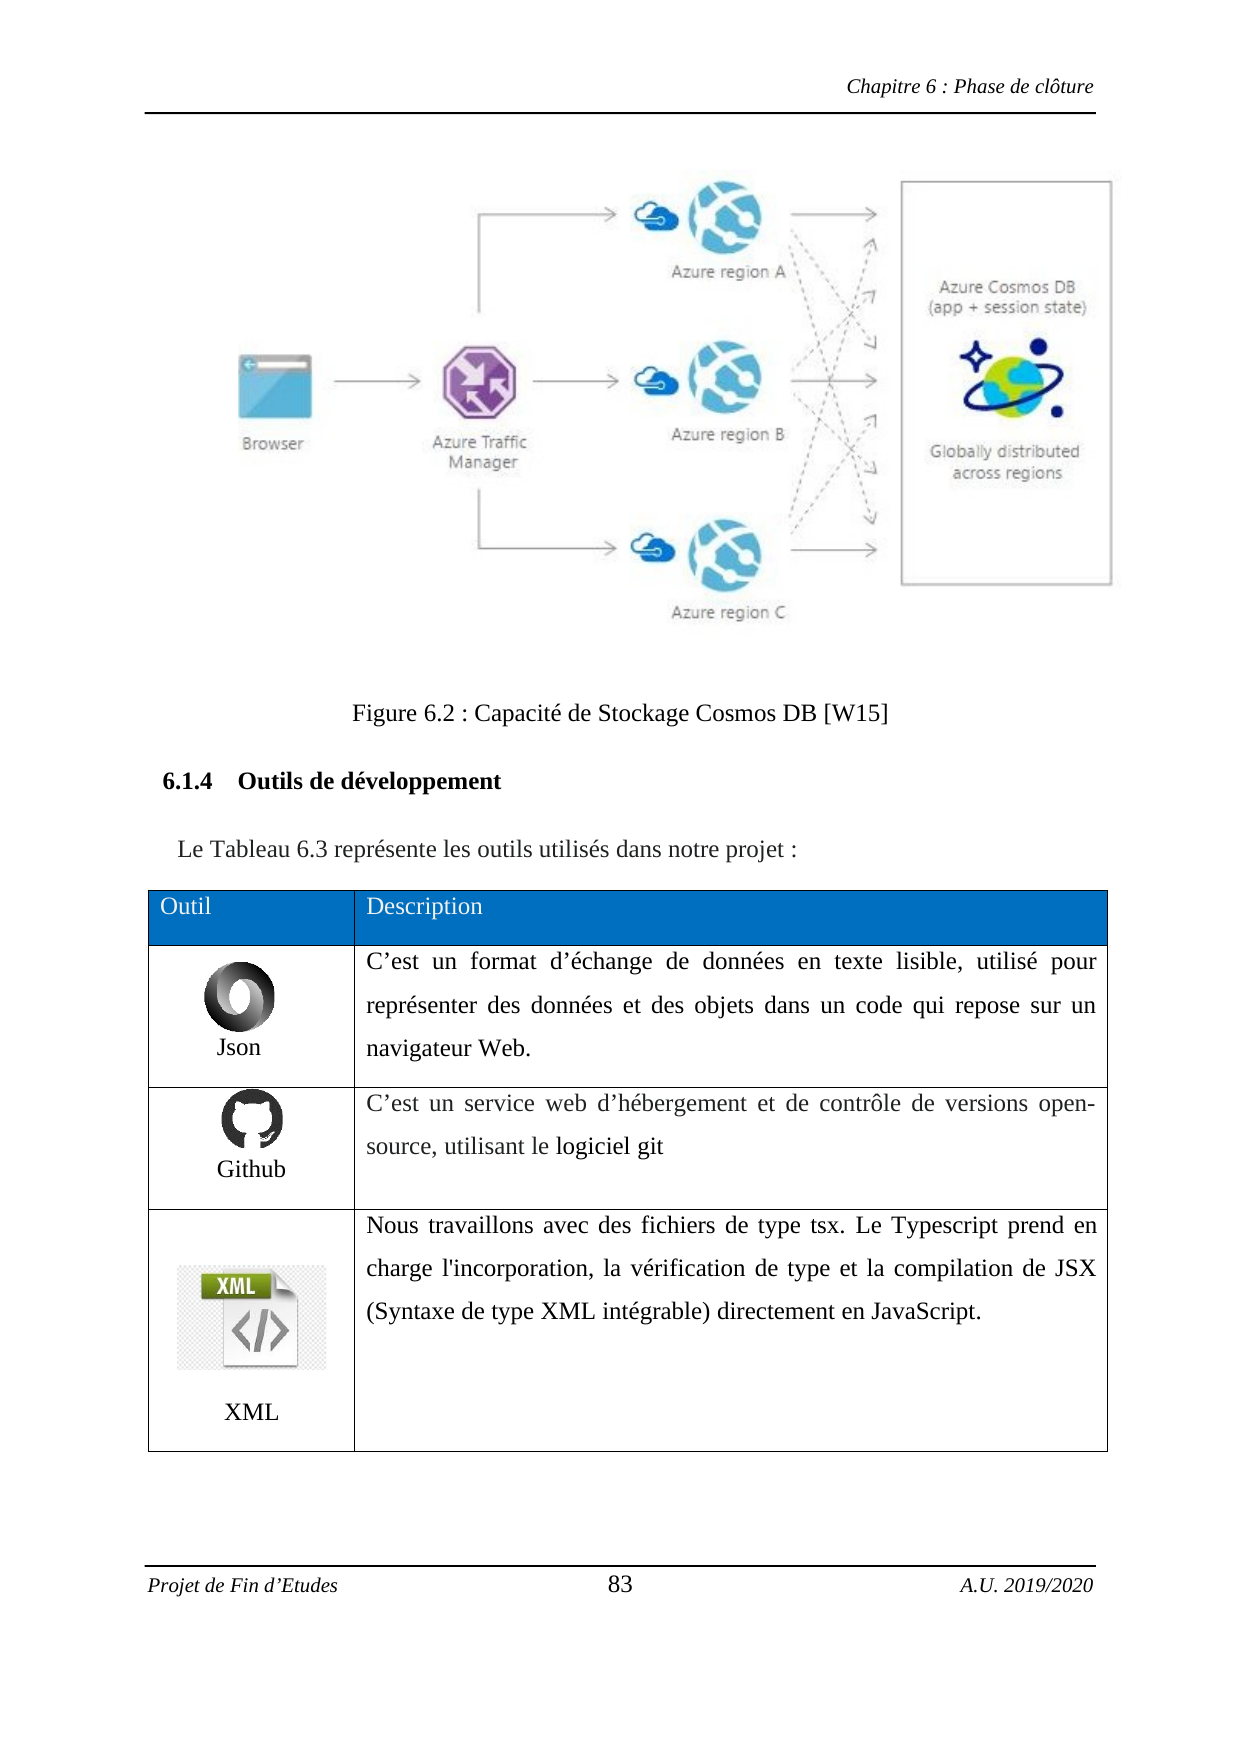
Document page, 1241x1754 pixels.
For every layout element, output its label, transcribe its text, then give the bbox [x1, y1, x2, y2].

subtitle Outils de développement [162, 766, 1221, 795]
table_cell Github [149, 1088, 354, 1209]
picture [237, 169, 1122, 637]
picture [221, 1088, 283, 1148]
table_cell Json [149, 946, 354, 1087]
table_header Outil [149, 891, 354, 945]
table_header Description [355, 891, 1107, 945]
table_cell C’est un format d’échange de données en texte lisible, utilisé pour représenter des données et des objets dans un code qui repose sur un navigateur Web. [355, 946, 1107, 1087]
text Figure 6.2 : Capacité de Stockage Cosmos DB [W15] [228, 698, 1012, 727]
picture [176, 1265, 327, 1370]
table_cell Nous travaillons avec des fichiers de type tsx. Le Typescript prend en charge l'incorporation, la vérification de type et la compilation de JSX (Syntaxe de type XML intégrable) directement en JavaScript. [355, 1210, 1107, 1451]
text Le Tableau 6.3 représente les outils utilisés dans notre projet : [177, 834, 1221, 863]
table_cell C’est un service web d’hébergement et de contrôle de versions open- source, utilisant le logiciel git [355, 1088, 1107, 1209]
table_cell XML [149, 1210, 354, 1451]
picture [204, 962, 275, 1032]
